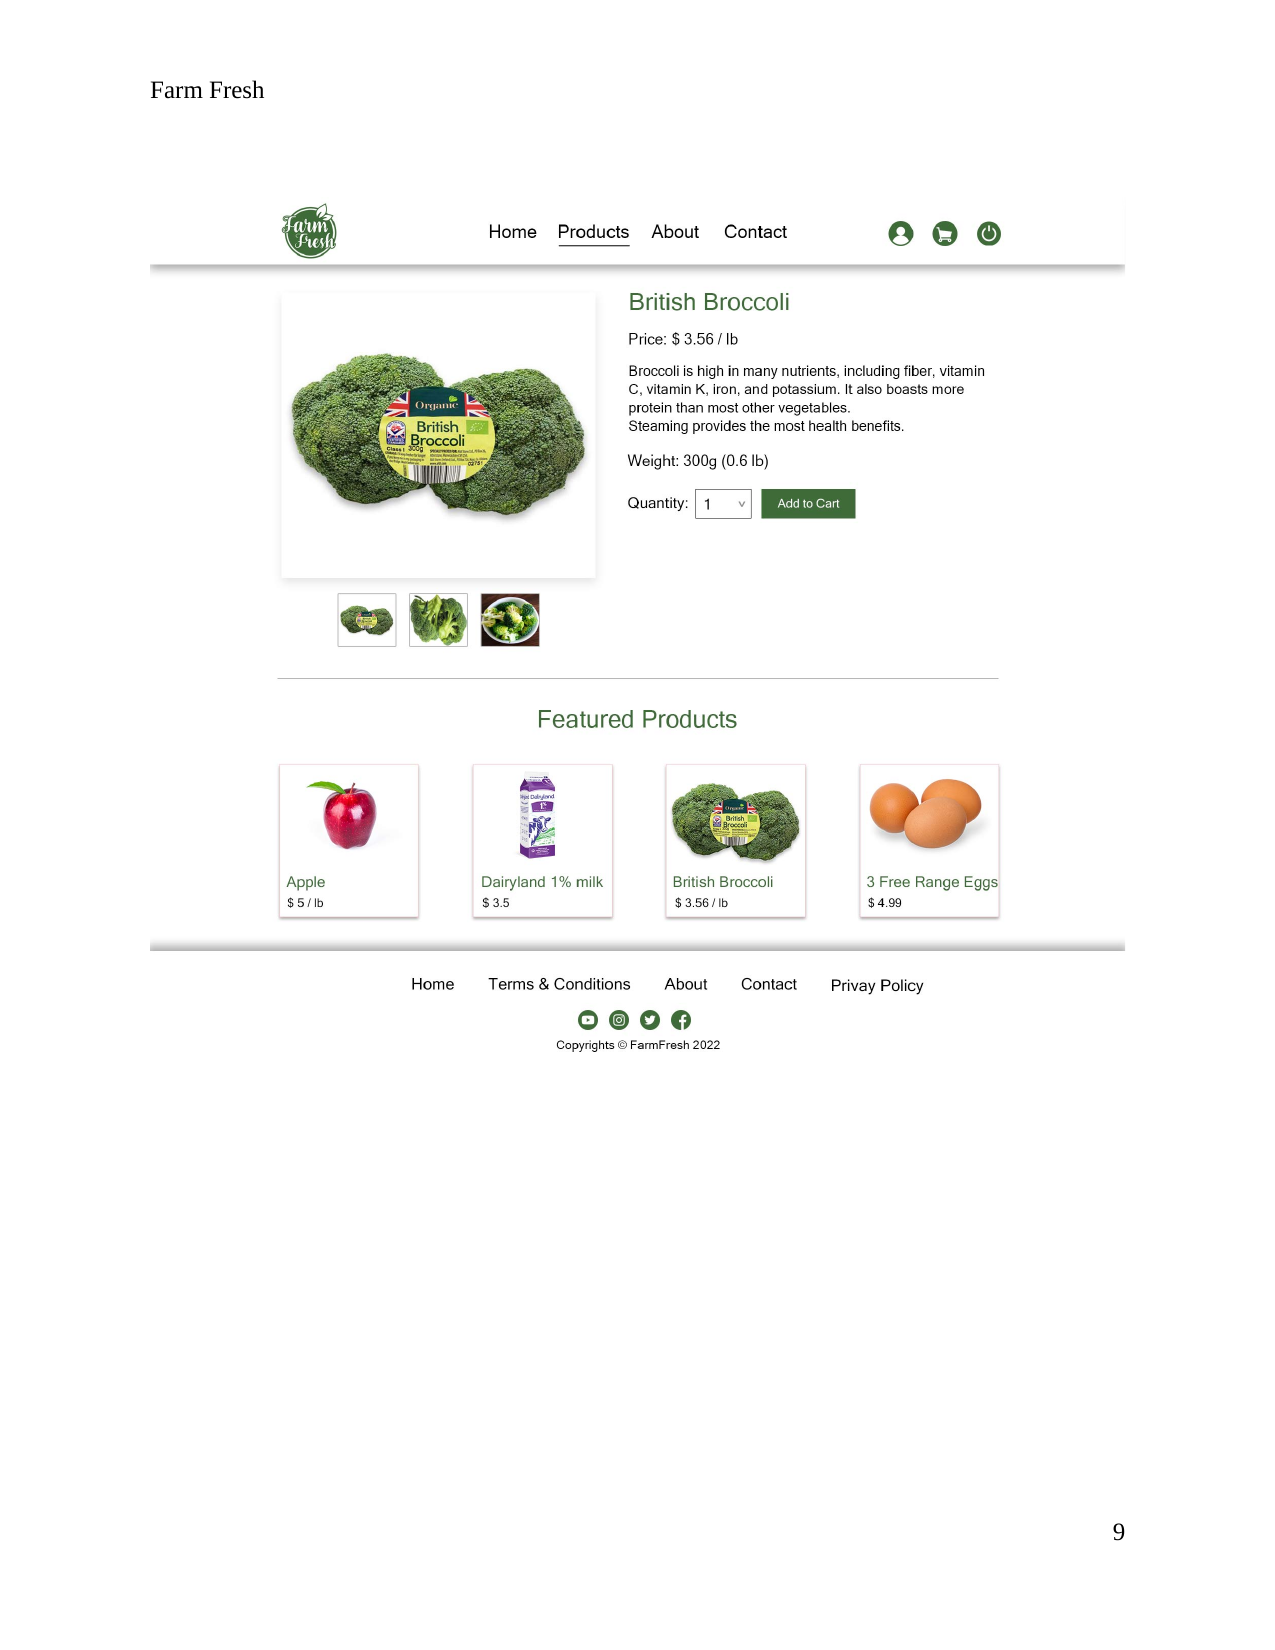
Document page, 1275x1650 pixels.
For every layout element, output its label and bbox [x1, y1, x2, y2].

picture [150, 197, 1125, 1062]
